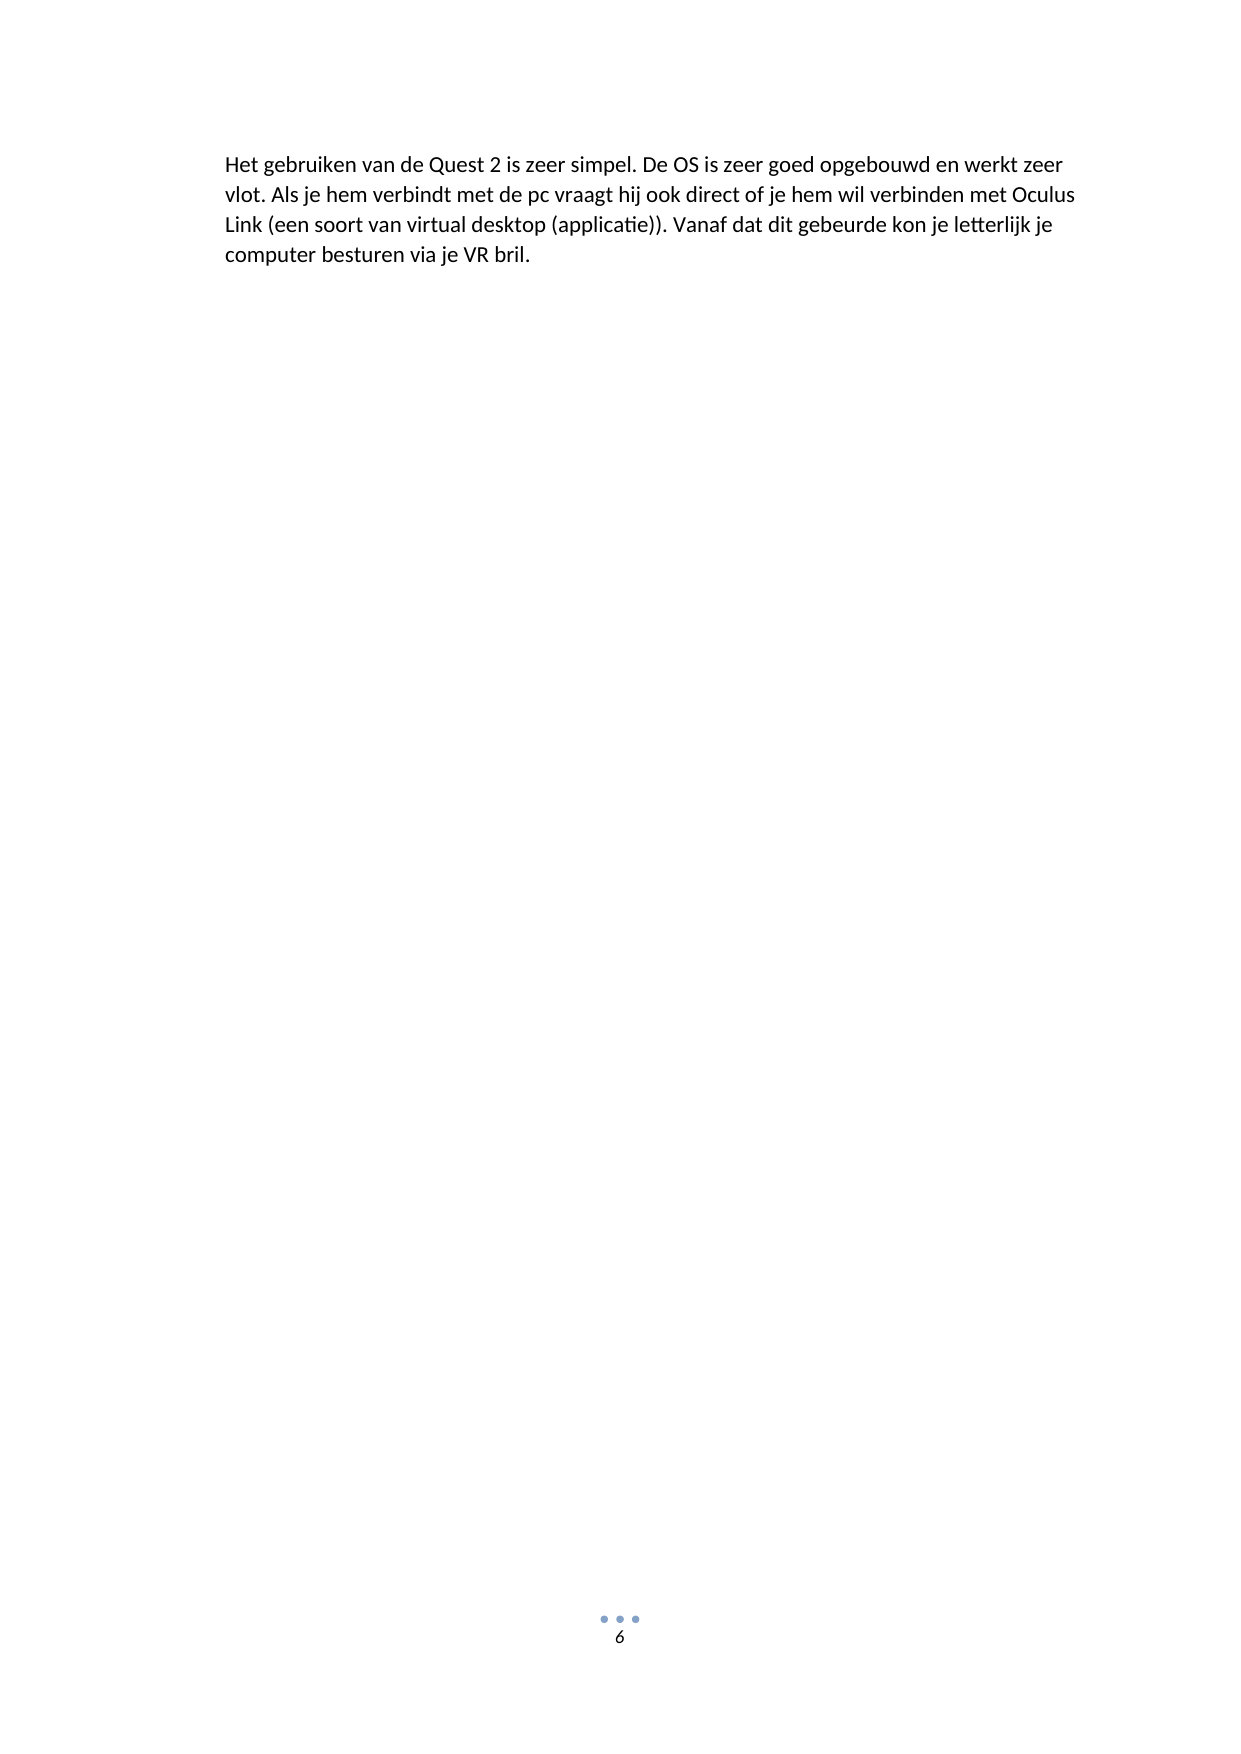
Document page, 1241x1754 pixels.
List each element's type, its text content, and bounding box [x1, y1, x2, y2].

text Het gebruiken van de Quest 2 is zeer simpel. De OS is zeer goed opgebouwd en werkt zeer vlot. Als je hem verbindt met de pc vraagt hij ook direct of je hem wil verbinden met Oculus Link (een soort van virtual desktop (applicatie)). Vanaf dat dit gebeurde kon je letterlijk je computer besturen via je VR bril. [225, 150, 1090, 269]
